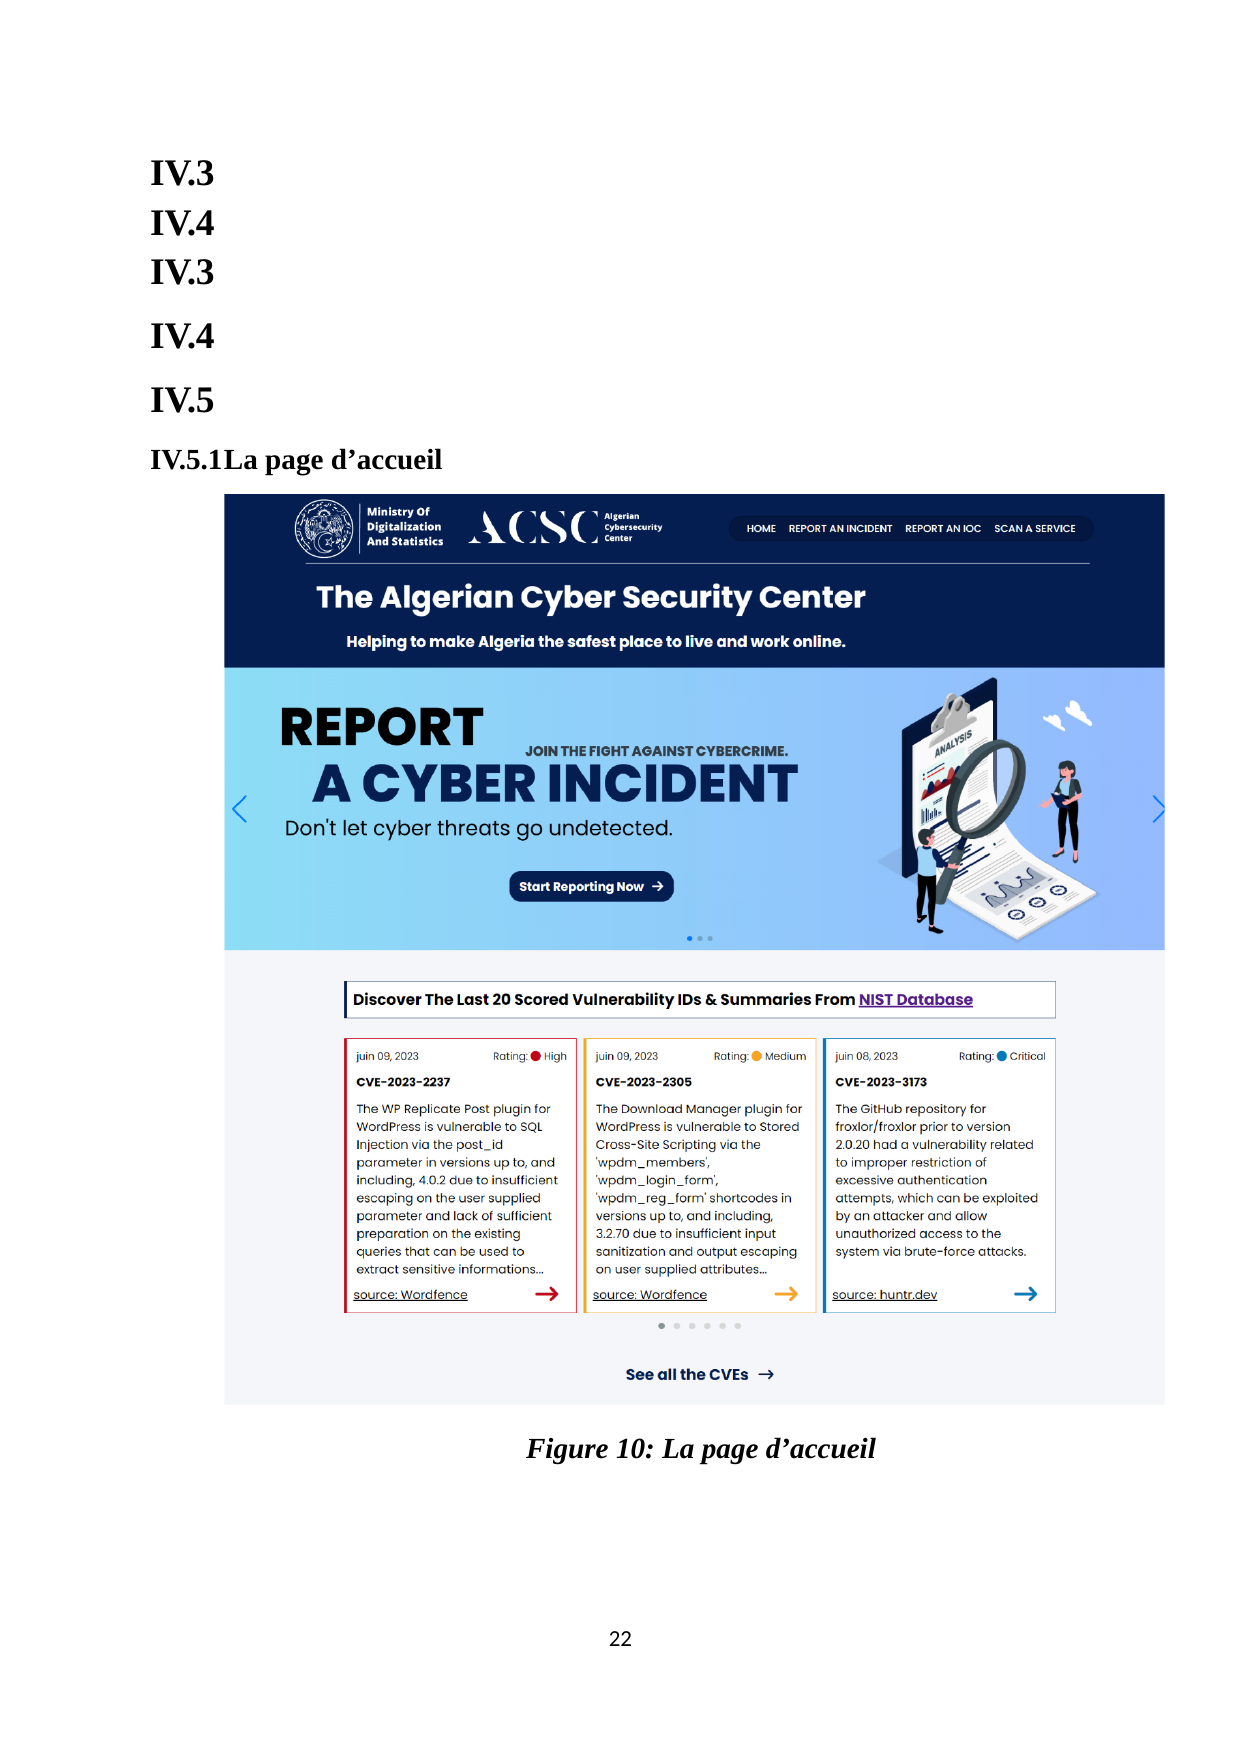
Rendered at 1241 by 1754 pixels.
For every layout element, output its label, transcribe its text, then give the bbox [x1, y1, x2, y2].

picture [224, 494, 1165, 1405]
subtitle La page d’accueil [150, 442, 1090, 476]
